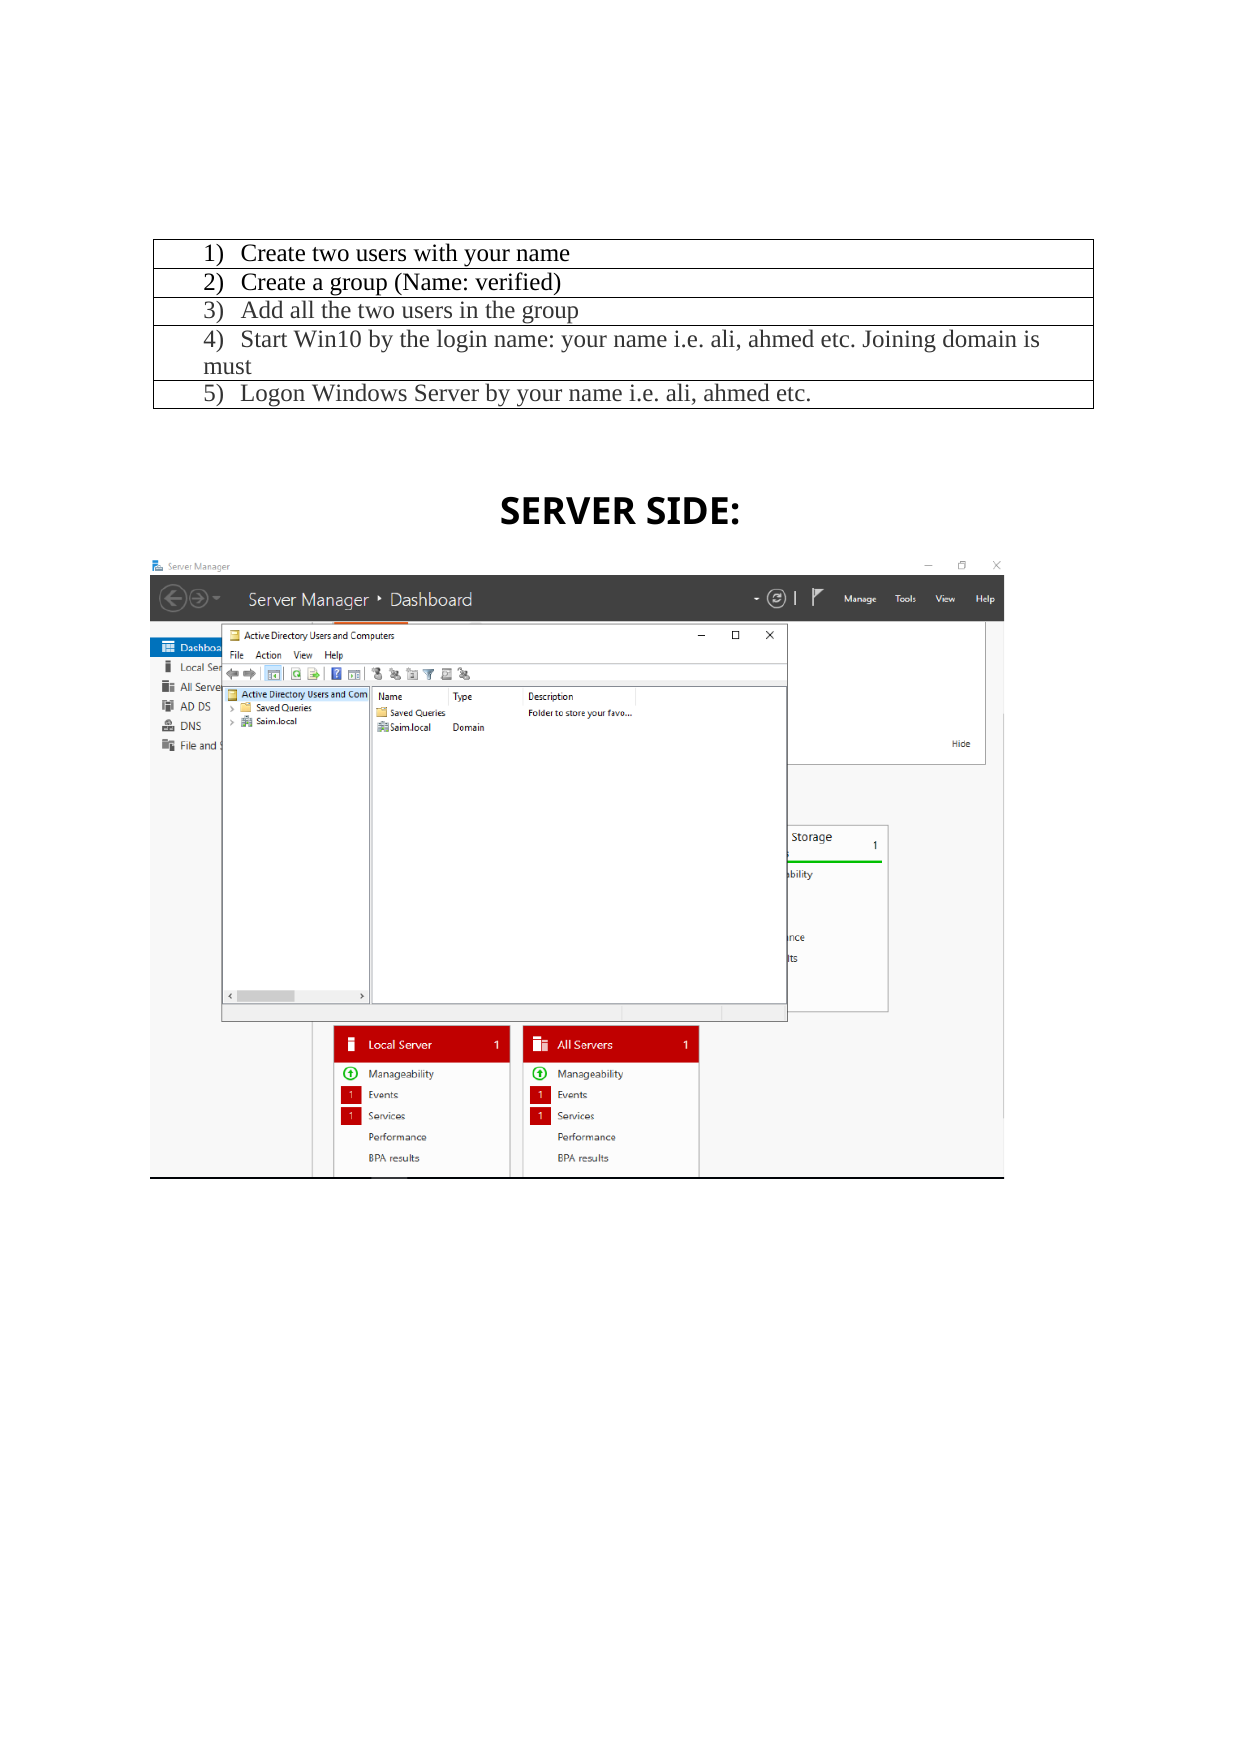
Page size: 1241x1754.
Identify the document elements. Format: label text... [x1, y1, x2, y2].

picture [150, 560, 1005, 1179]
table_cell 3) Add all the two users in the group [154, 298, 1093, 325]
table_cell 4) Start Win10 by the login name: your name i.e. ali, ahmed etc. Joining domain is must [154, 326, 1093, 379]
table_cell 5) Logon Windows Server by your name i.e. ali, ahmed etc. [154, 381, 1093, 408]
table_cell 2) Create a group (Name: verified) [154, 269, 1093, 297]
table_header 1) Create two users with your name [154, 240, 1093, 268]
text SERVER SIDE: [150, 484, 1090, 536]
